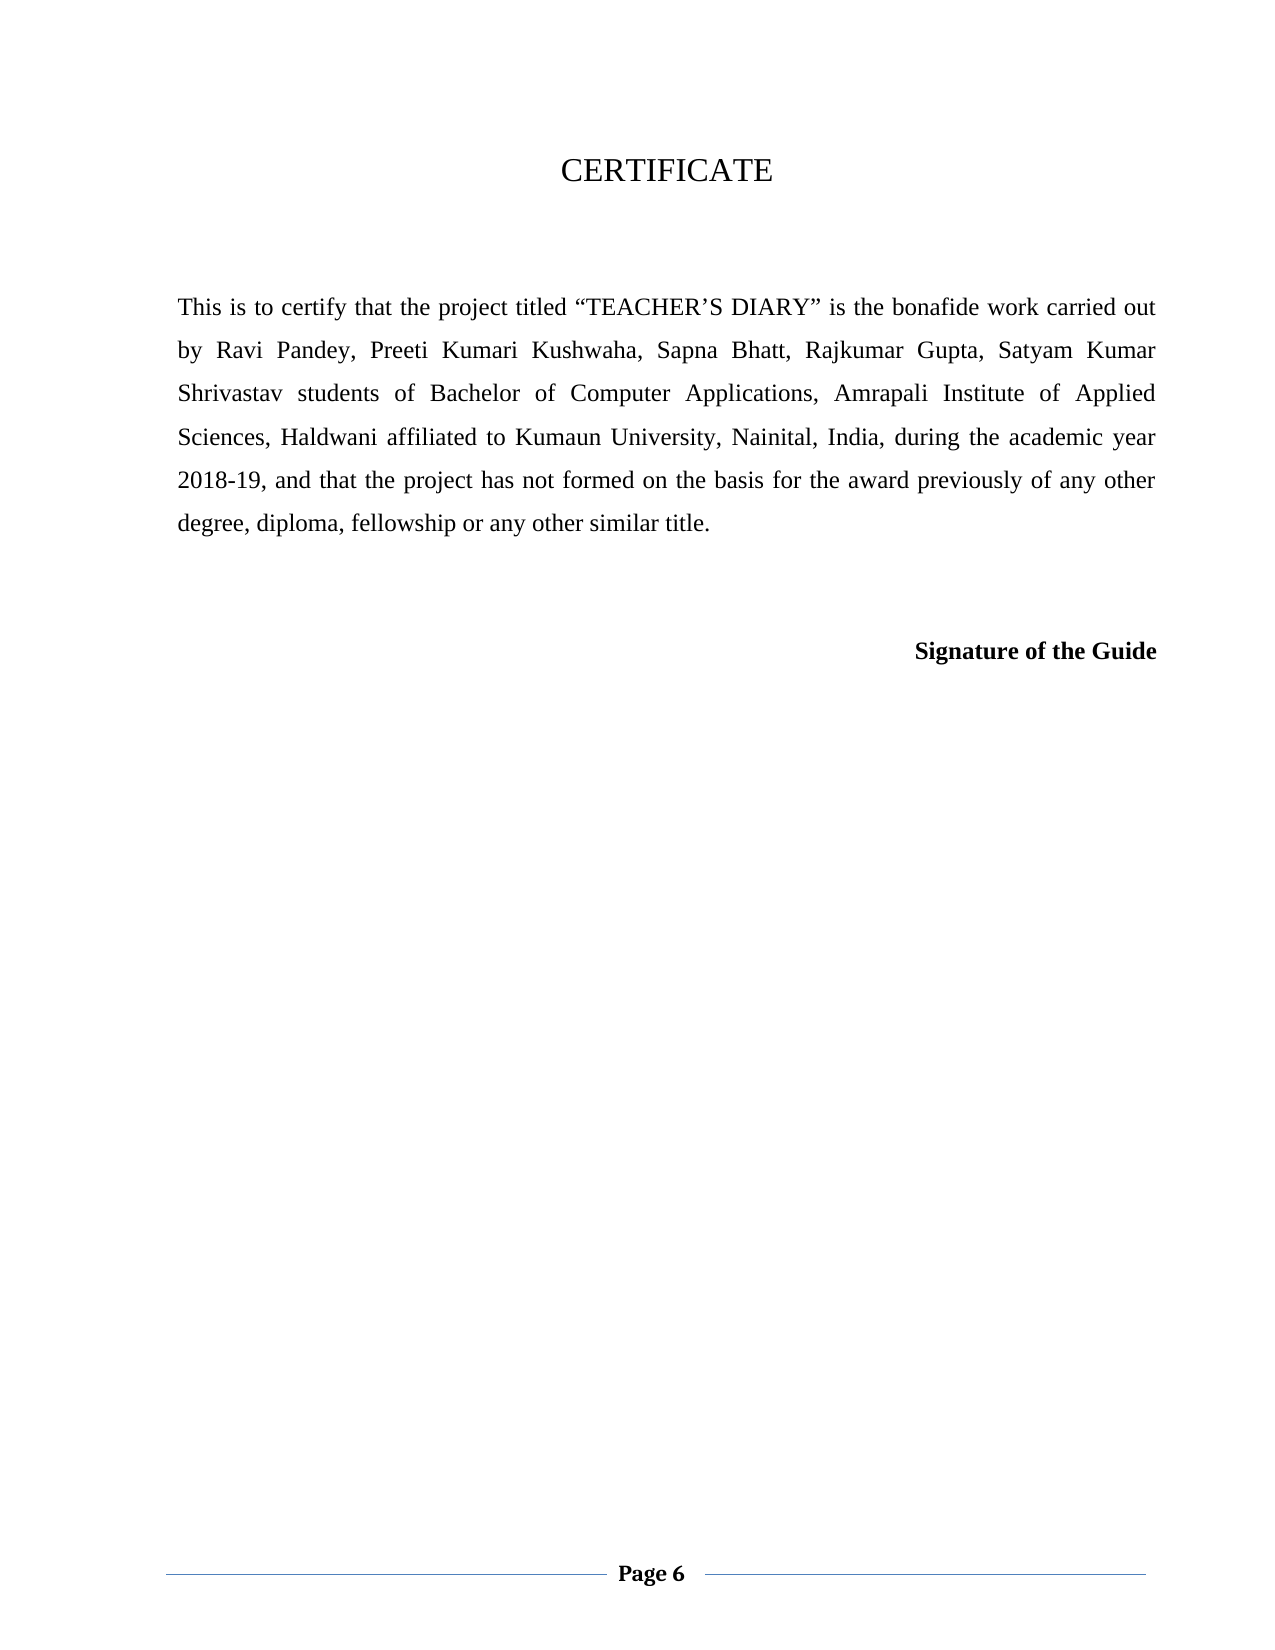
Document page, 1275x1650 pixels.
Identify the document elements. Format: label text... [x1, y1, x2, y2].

text CERTIFICATE [177, 150, 1157, 188]
text This is to certify that the project titled “TEACHER’S DIARY” is the bonafide work carried out by Ravi Pandey, Preeti Kumari Kushwaha, Sapna Bhatt, Rajkumar Gupta, Satyam Kumar Shrivastav students of Bachelor of Computer Applications, Amrapali Institute of Applied Sciences, Haldwani affiliated to Kumaun University, Nainital, India, during the academic year 2018-19, and that the project has not formed on the basis for the award previously of any other degree, diploma, fellowship or any other similar title. [177, 292, 1157, 537]
text Signature of the Guide [177, 636, 1157, 664]
